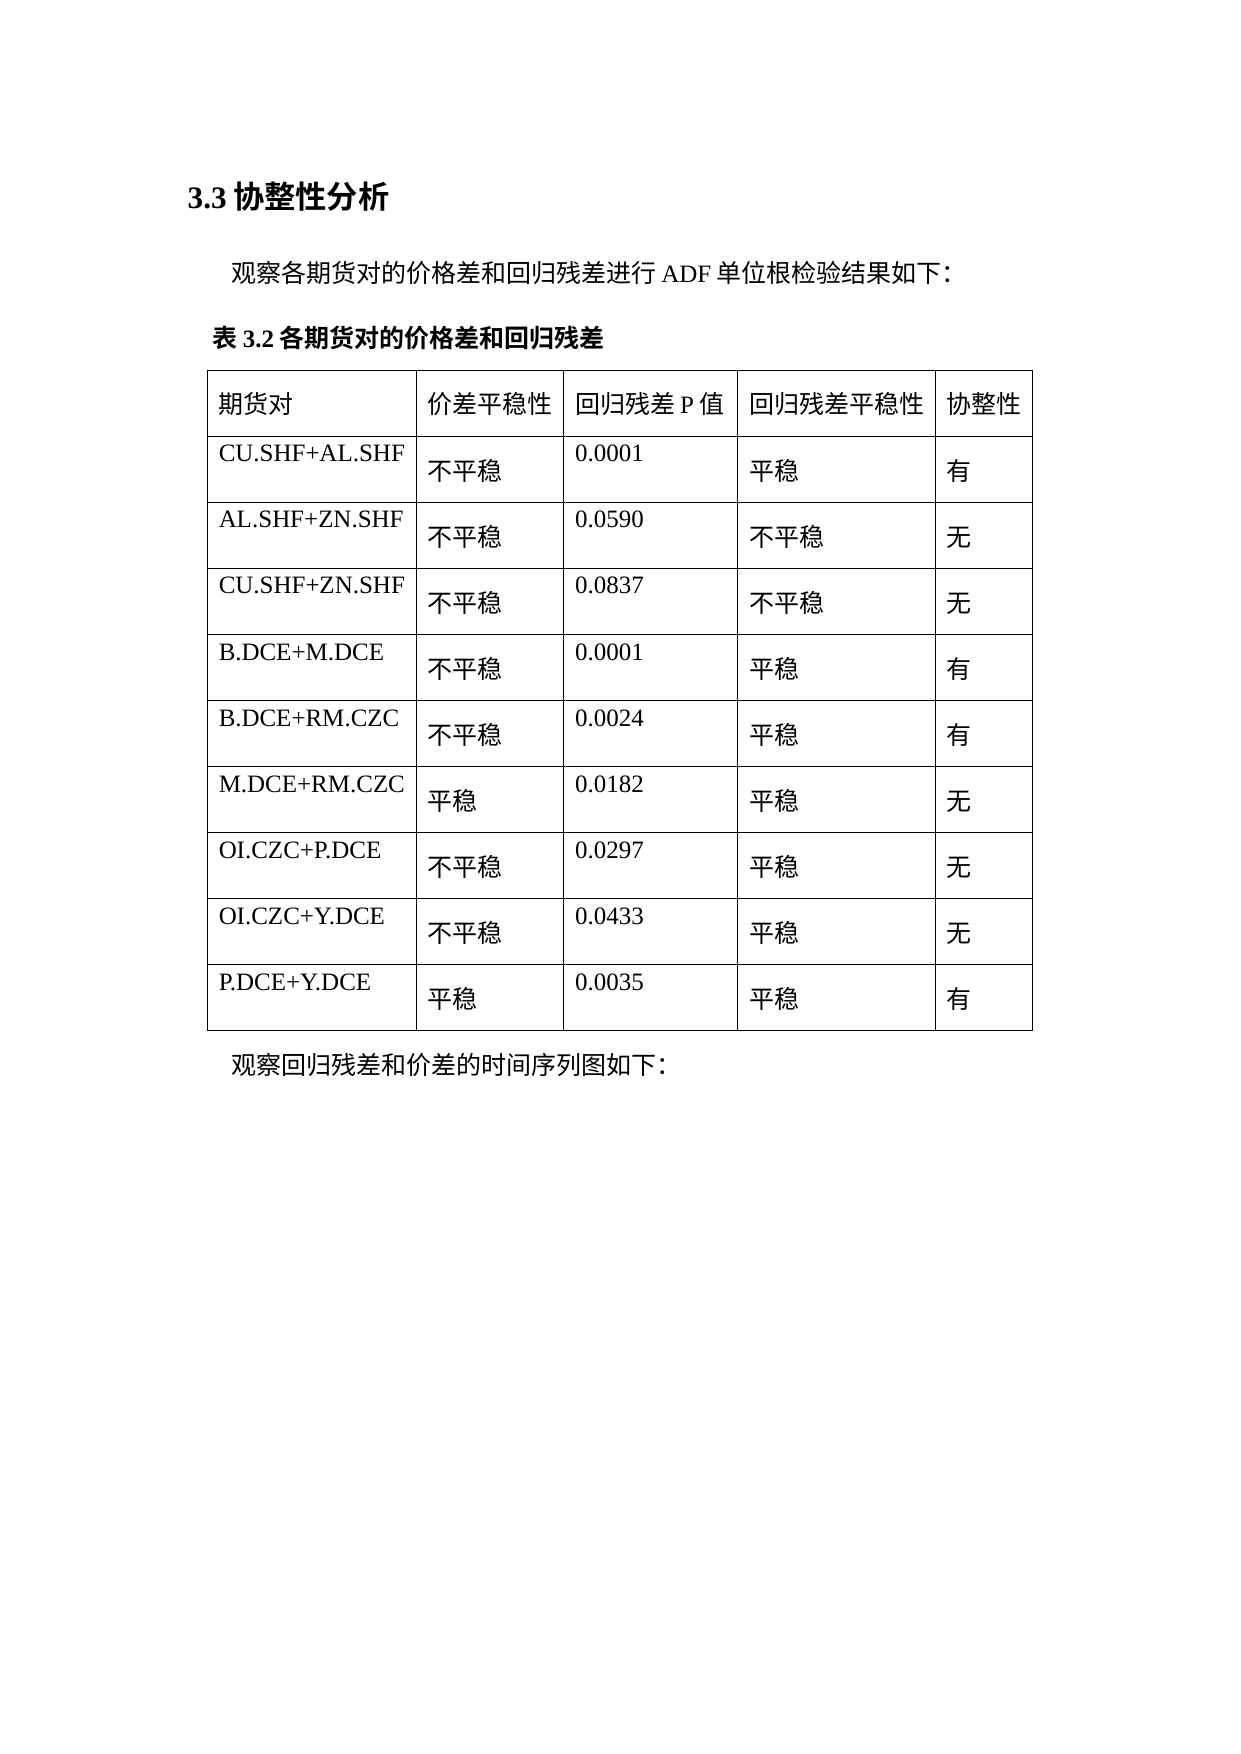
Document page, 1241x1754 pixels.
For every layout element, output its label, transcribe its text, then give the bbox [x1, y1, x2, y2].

table_cell 不平稳 [417, 899, 563, 964]
table_cell 无 [936, 833, 1032, 898]
table_cell 无 [936, 569, 1032, 634]
table_header 期货对 [208, 371, 416, 436]
table_cell CU.SHF+ZN.SHF [208, 569, 416, 634]
table_cell 有 [936, 635, 1032, 700]
table_cell 无 [936, 503, 1032, 568]
table_cell P.DCE+Y.DCE [208, 965, 416, 1030]
table_cell 平稳 [738, 767, 935, 832]
table_cell 0.0035 [564, 965, 737, 1030]
table_cell 平稳 [417, 767, 563, 832]
table_cell OI.CZC+P.DCE [208, 833, 416, 898]
table_cell 平稳 [738, 635, 935, 700]
table_header 价差平稳性 [417, 371, 563, 436]
table_cell 0.0001 [564, 635, 737, 700]
table_cell 0.0433 [564, 899, 737, 964]
text 观察回归残差和价差的时间序列图如下： [187, 1031, 1053, 1096]
table_cell OI.CZC+Y.DCE [208, 899, 416, 964]
table_cell 不平稳 [417, 635, 563, 700]
table_cell 无 [936, 767, 1032, 832]
table_cell B.DCE+M.DCE [208, 635, 416, 700]
table_cell 有 [936, 701, 1032, 766]
table_cell 不平稳 [738, 503, 935, 568]
table_cell 0.0590 [564, 503, 737, 568]
table_cell 0.0837 [564, 569, 737, 634]
table_cell 不平稳 [738, 569, 935, 634]
table_cell 0.0182 [564, 767, 737, 832]
table_cell 不平稳 [417, 569, 563, 634]
table_cell 平稳 [738, 701, 935, 766]
table_cell 平稳 [738, 899, 935, 964]
table_cell 有 [936, 437, 1032, 502]
table_cell 平稳 [738, 437, 935, 502]
text 观察各期货对的价格差和回归残差进行ADF单位根检验结果如下： [187, 239, 1053, 304]
table_cell 平稳 [417, 965, 563, 1030]
table_cell 0.0297 [564, 833, 737, 898]
table_cell M.DCE+RM.CZC [208, 767, 416, 832]
subtitle 3.3协整性分析 [187, 162, 1053, 227]
table_header 回归残差P值 [564, 371, 737, 436]
table_cell 0.0024 [564, 701, 737, 766]
table_cell 平稳 [738, 833, 935, 898]
table_cell CU.SHF+AL.SHF [208, 437, 416, 502]
table_cell 0.0001 [564, 437, 737, 502]
table_header 回归残差平稳性 [738, 371, 935, 436]
table_cell 不平稳 [417, 833, 563, 898]
table_cell AL.SHF+ZN.SHF [208, 503, 416, 568]
table_cell 不平稳 [417, 503, 563, 568]
table_cell 有 [936, 965, 1032, 1030]
table_cell 不平稳 [417, 701, 563, 766]
table_cell 不平稳 [417, 437, 563, 502]
table_cell 平稳 [738, 965, 935, 1030]
list 表3.2各期货对的价格差和回归残差 [187, 304, 1053, 369]
table_header 协整性 [936, 371, 1032, 436]
table_cell B.DCE+RM.CZC [208, 701, 416, 766]
table_cell 无 [936, 899, 1032, 964]
